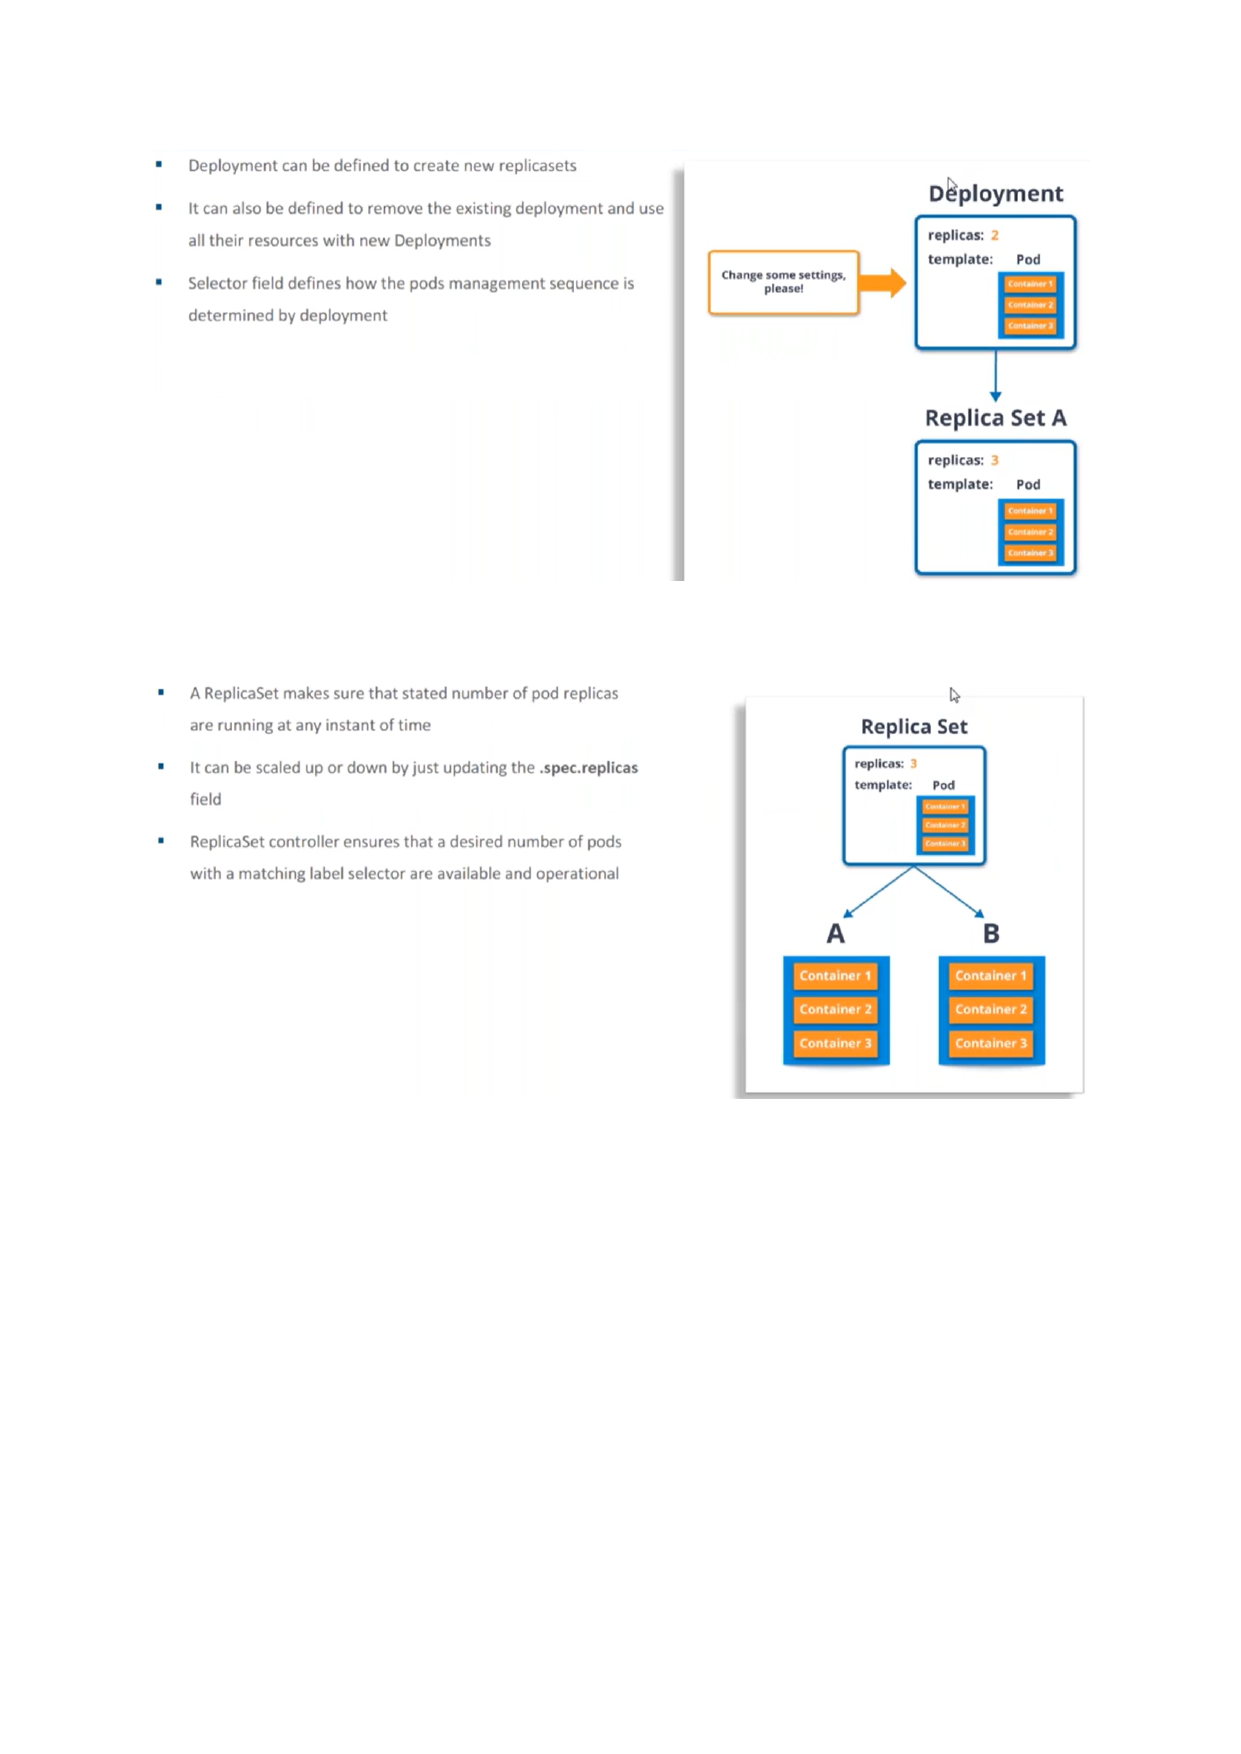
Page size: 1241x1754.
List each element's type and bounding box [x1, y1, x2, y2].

picture [150, 676, 1091, 1099]
picture [150, 150, 1091, 581]
